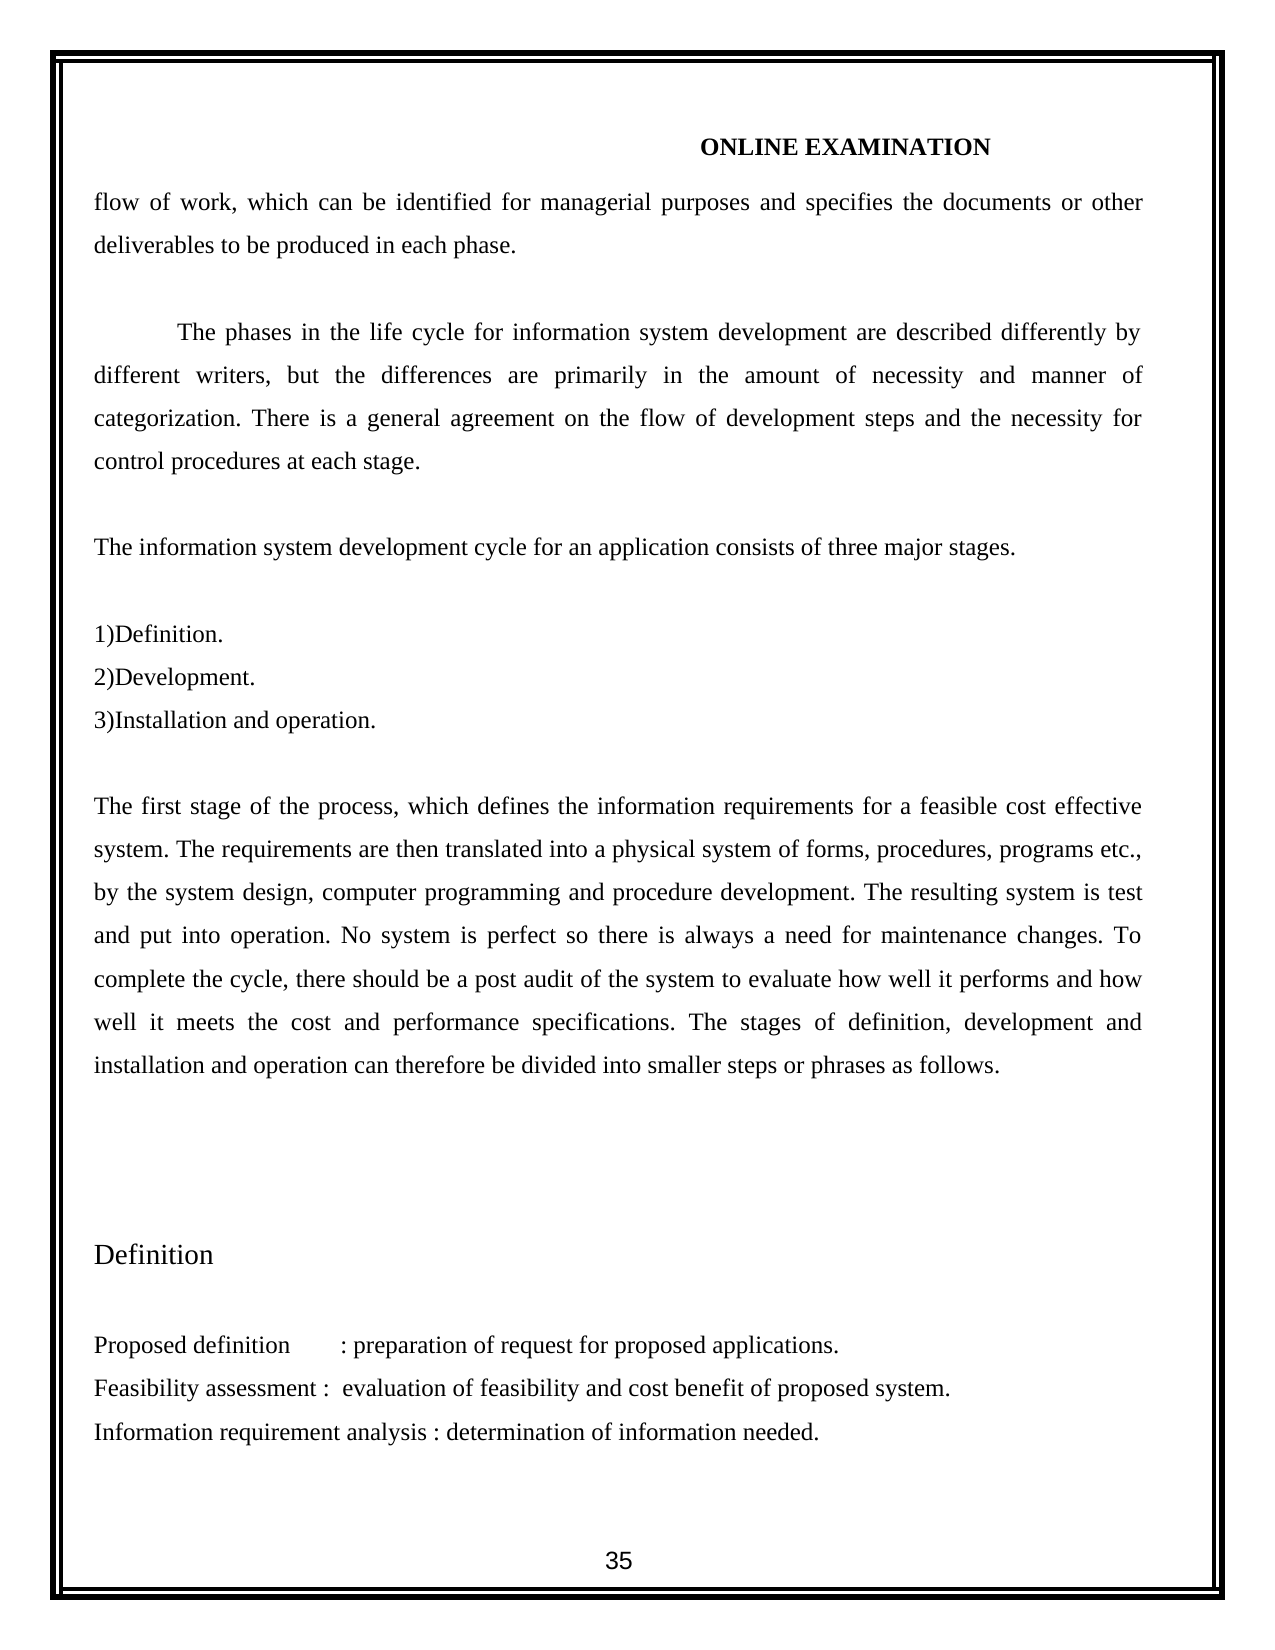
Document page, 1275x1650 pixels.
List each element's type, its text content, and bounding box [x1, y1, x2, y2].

text Information requirement analysis : determination of information needed. [94, 1417, 1144, 1445]
text 3)Installation and operation. [94, 705, 1144, 734]
text Feasibility assessment : evaluation of feasibility and cost benefit of proposed system. [94, 1373, 1144, 1402]
text Proposed definition : preparation of request for proposed applications. [94, 1330, 1144, 1359]
text The information system development cycle for an application consists of three major stages. [94, 532, 1144, 561]
text Definition [94, 1237, 1144, 1270]
text 2)Development. [94, 662, 1144, 691]
text The phases in the life cycle for information system development are described differently by different writers, but the differences are primarily in the amount of necessity and manner of categorization. There is a general agreement on the flow of development steps and the necessity for control procedures at each stage. [94, 317, 1144, 475]
text The first stage of the process, which defines the information requirements for a feasible cost effective system. The requirements are then translated into a physical system of forms, procedures, programs etc., by the system design, computer programming and procedure development. The resulting system is test and put into operation. No system is perfect so there is always a need for maintenance changes. To complete the cycle, there should be a post audit of the system to evaluate how well it performs and how well it meets the cost and performance specifications. The stages of definition, development and installation and operation can therefore be divided into smaller steps or phrases as follows. [94, 791, 1144, 1079]
text 1)Definition. [94, 619, 1144, 647]
text flow of work, which can be identified for managerial purposes and specifies the documents or other deliverables to be produced in each phase. [94, 187, 1144, 259]
